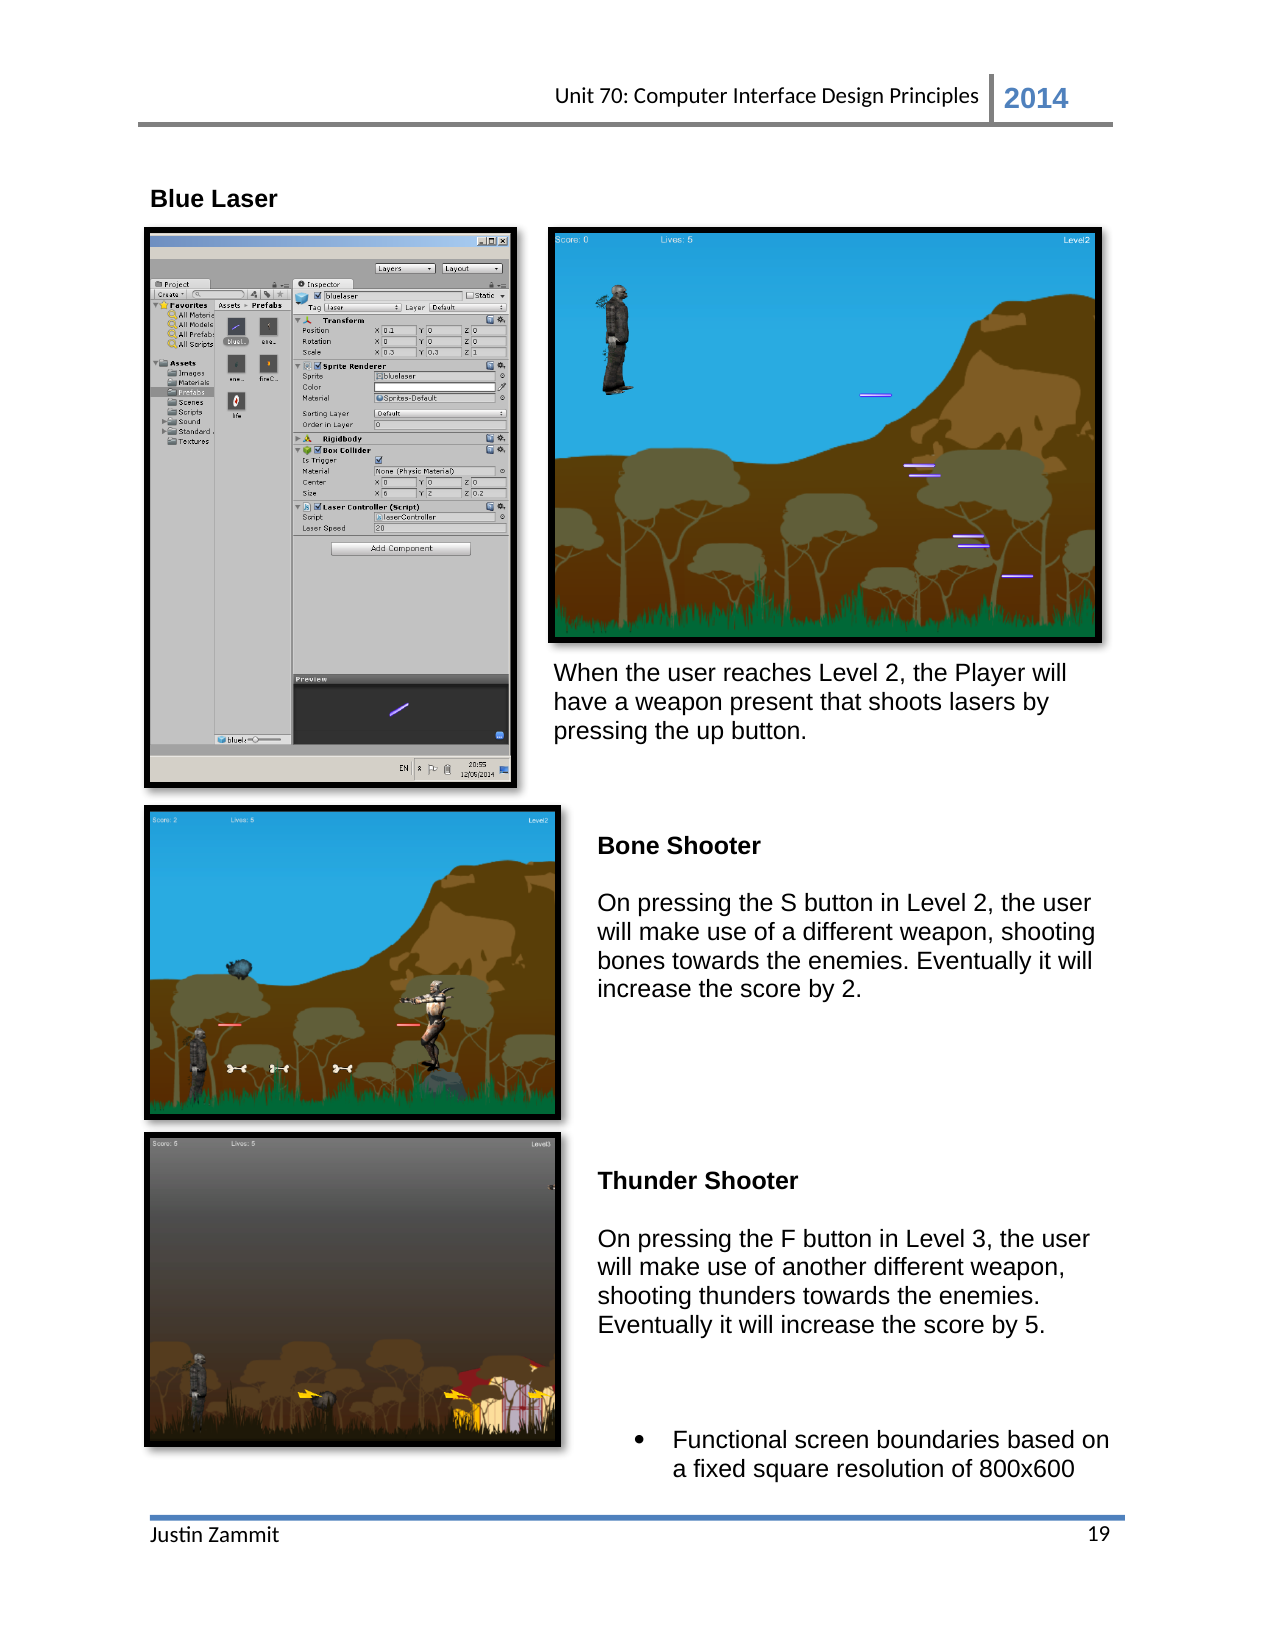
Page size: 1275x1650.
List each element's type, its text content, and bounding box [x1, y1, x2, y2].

picture [150, 233, 511, 782]
picture [150, 1138, 555, 1441]
picture [555, 233, 1095, 637]
picture [150, 811, 555, 1114]
list Functional screen boundaries based on a fixed square resolution of 800x600 [187, 1425, 1125, 1482]
text Bone Shooter [572, 831, 1125, 859]
text On pressing the S button in Level 2, the user will make use of a different weapon, shooting bones towards the enemies. Eventually it will increase the score by 2. [572, 888, 1125, 1003]
text Blue Laser [150, 184, 1125, 212]
text Thunder Shooter [572, 1166, 1125, 1195]
text On pressing the F button in Level 3, the user will make use of another different weapon, shooting thunders towards the enemies. Eventually it will increase the score by 5. [572, 1223, 1125, 1338]
